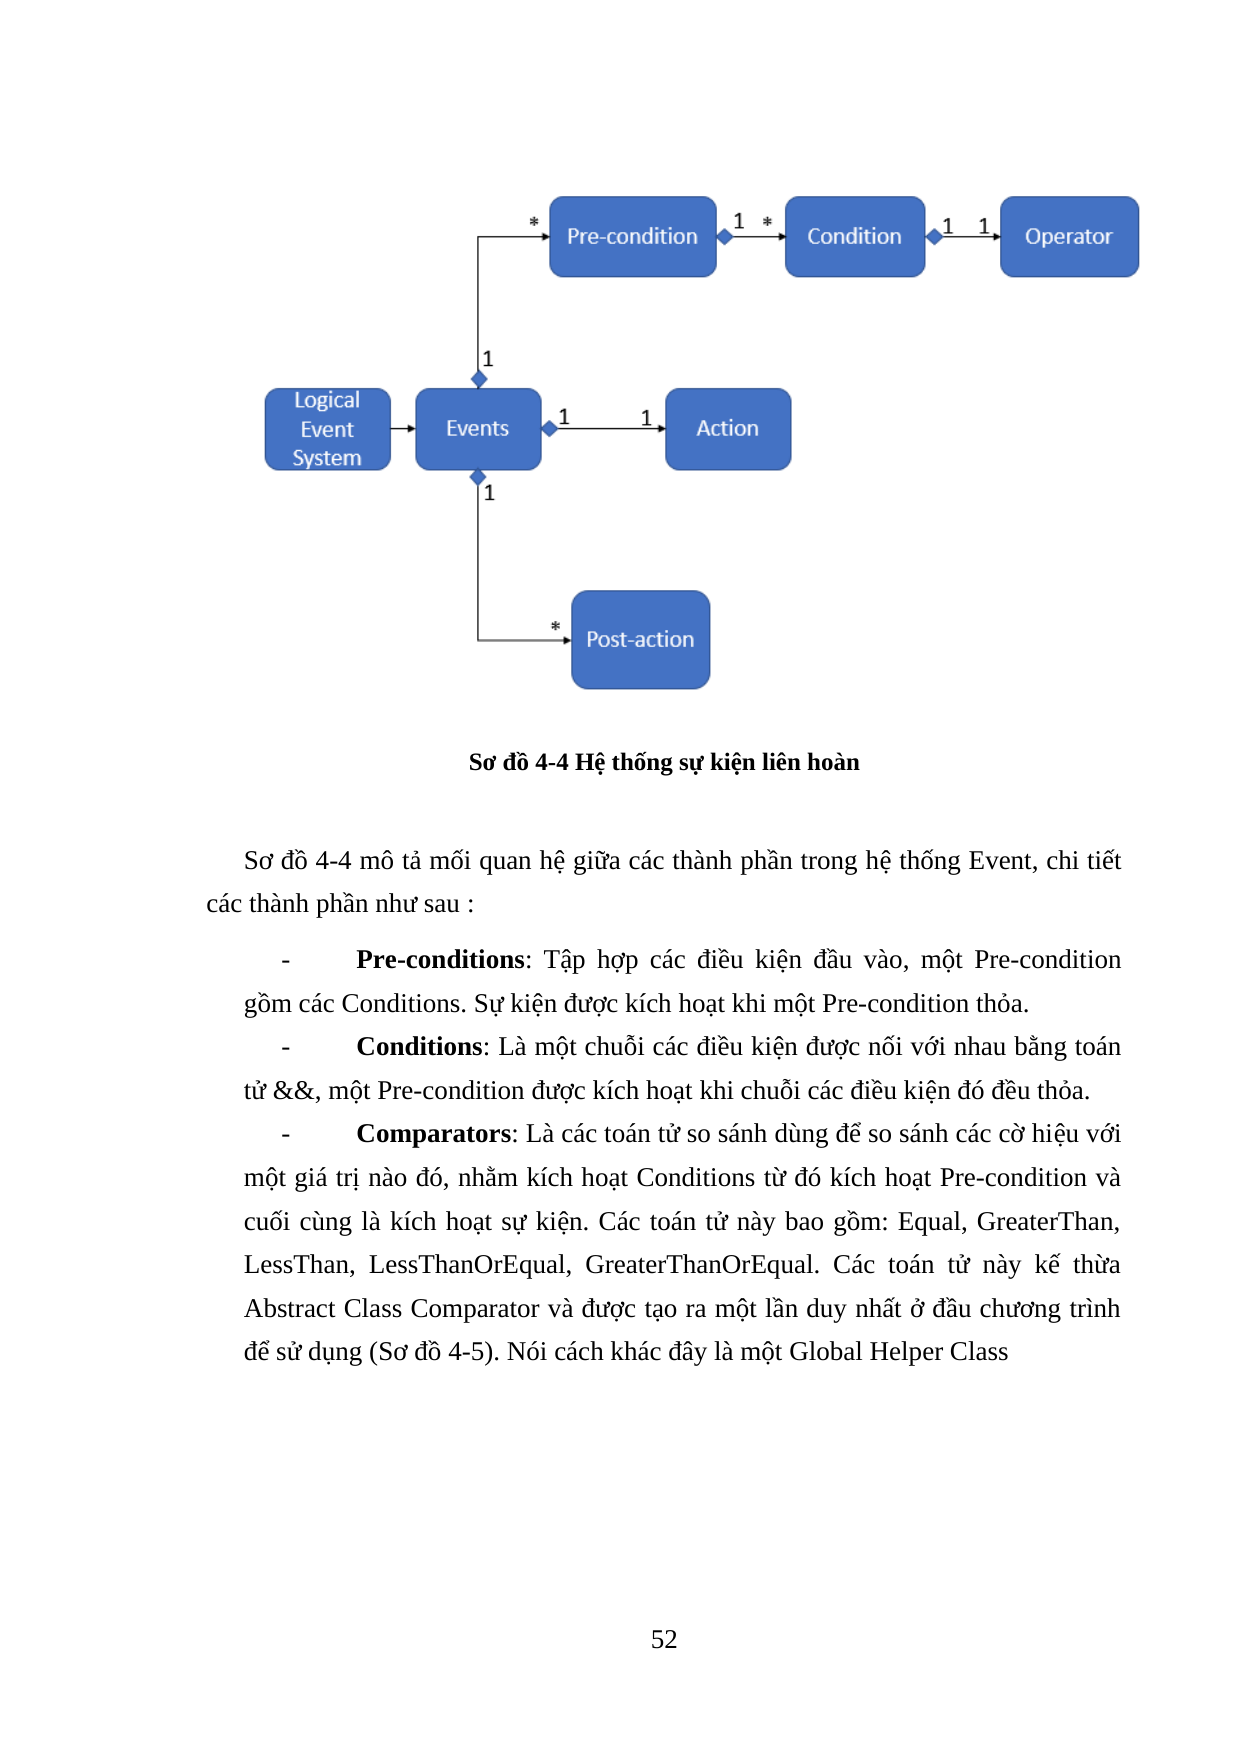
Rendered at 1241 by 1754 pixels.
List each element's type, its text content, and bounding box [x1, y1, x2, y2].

picture [243, 177, 1160, 723]
text Pre-conditions: Tập hợp các điều kiện đầu vào, một Pre-condition gồm các Conditions. Sự kiện được kích hoạt khi một Pre-condition thỏa. [244, 943, 1122, 1018]
text Conditions: Là một chuỗi các điều kiện được nối với nhau bằng toán tử &&, một Pre-condition được kích hoạt khi chuỗi các điều kiện đó đều thỏa. [244, 1030, 1122, 1105]
